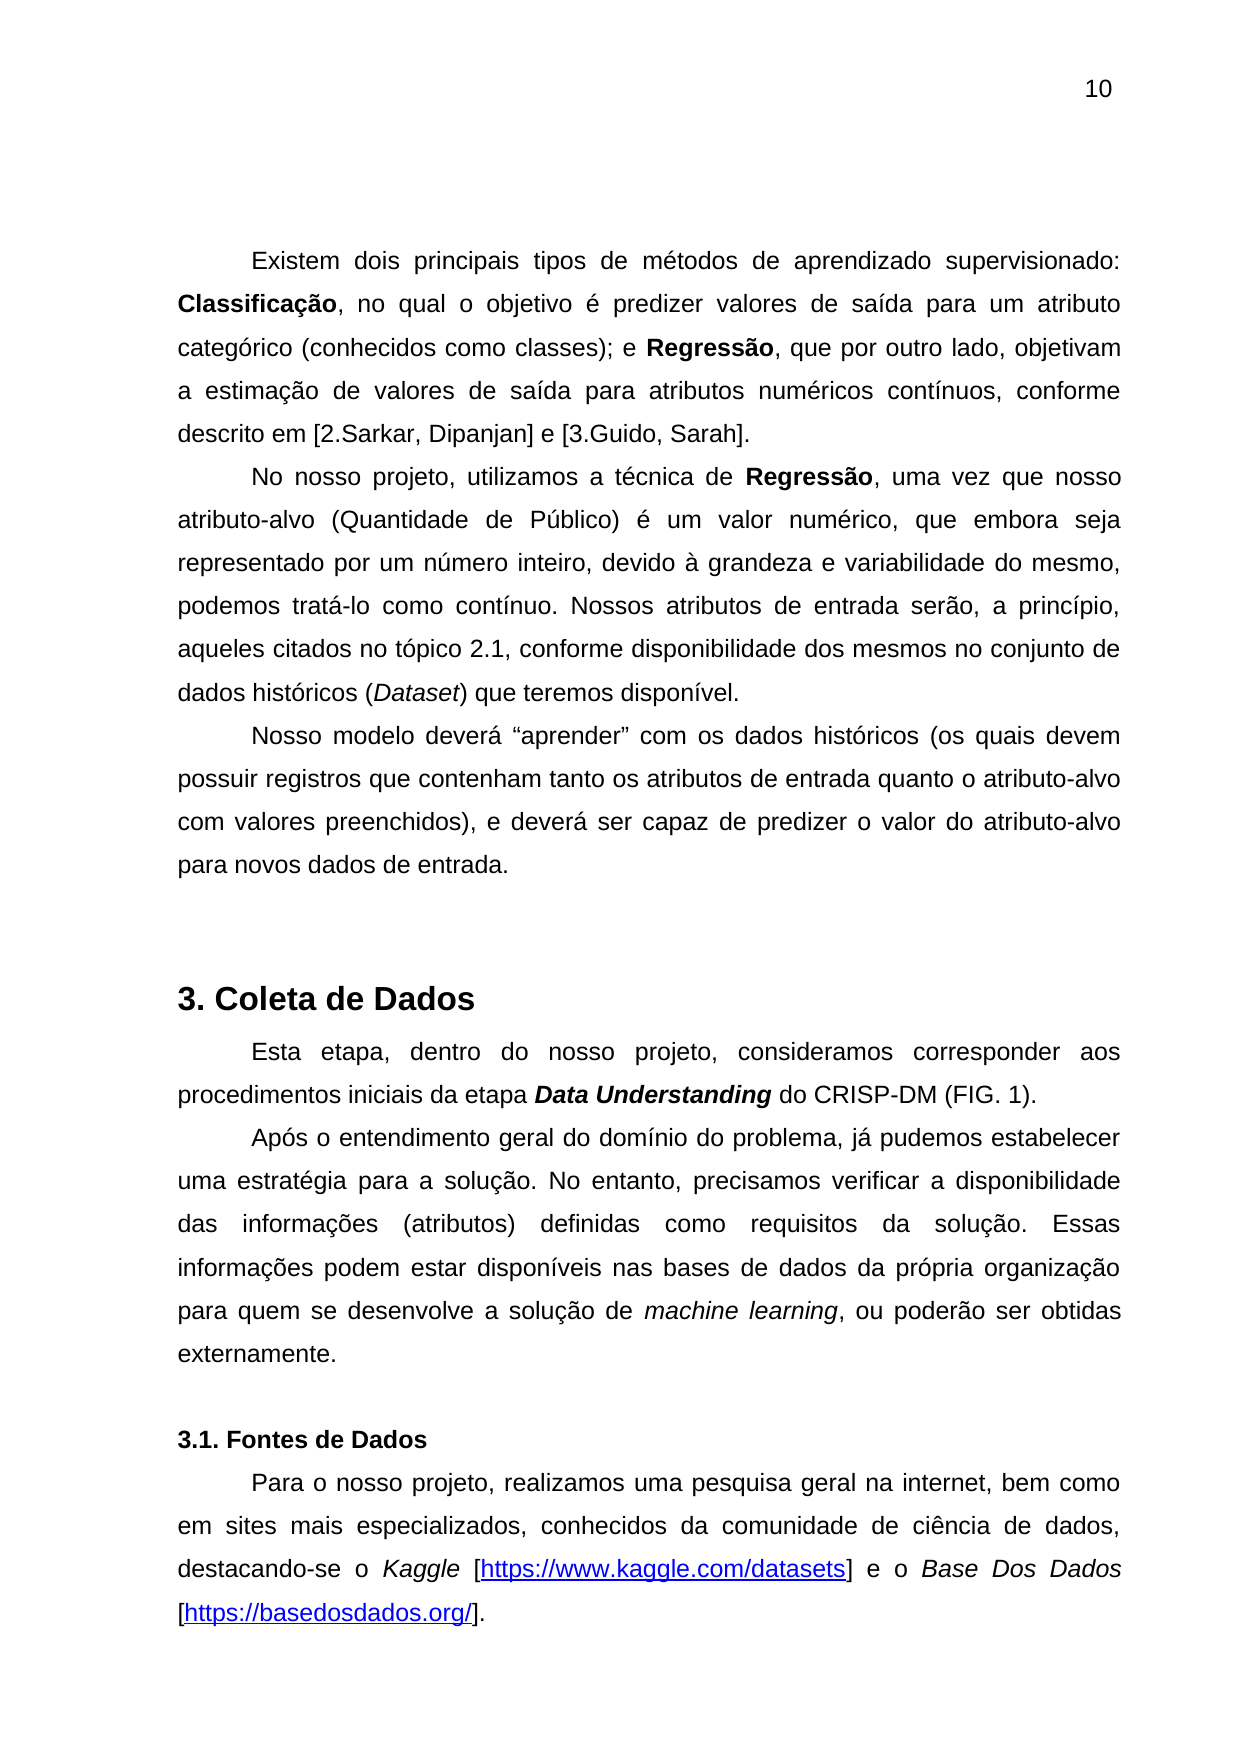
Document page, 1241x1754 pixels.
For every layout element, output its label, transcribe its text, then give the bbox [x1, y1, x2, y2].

text No nosso projeto, utilizamos a técnica de Regressão, uma vez que nosso atributo-alvo (Quantidade de Público) é um valor numérico, que embora seja representado por um número inteiro, devido à grandeza e variabilidade do mesmo, podemos tratá-lo como contínuo. Nossos atributos de entrada serão, a princípio, aqueles citados no tópico 2.1, conforme disponibilidade dos mesmos no conjunto de dados históricos (Dataset) que teremos disponível. [177, 462, 1122, 706]
subtitle 3. Coleta de Dados [177, 979, 1122, 1018]
text Para o nosso projeto, realizamos uma pesquisa geral na internet, bem como em sites mais especializados, conhecidos da comunidade de ciência de dados, destacando-se o Kaggle [https://www.kaggle.com/datasets] e o Base Dos Dados [https://basedosdados.org/]. [177, 1468, 1122, 1626]
text Esta etapa, dentro do nosso projeto, consideramos corresponder aos procedimentos iniciais da etapa Data Understanding do CRISP-DM (FIG. 1). [177, 1037, 1122, 1109]
text Nosso modelo deverá “aprender” com os dados históricos (os quais devem possuir registros que contenham tanto os atributos de entrada quanto o atributo-alvo com valores preenchidos), e deverá ser capaz de predizer o valor do atributo-alvo para novos dados de entrada. [177, 721, 1122, 879]
subtitle 3.1. Fontes de Dados [177, 1425, 1122, 1454]
text Existem dois principais tipos de métodos de aprendizado supervisionado: Classificação, no qual o objetivo é predizer valores de saída para um atributo categórico (conhecidos como classes); e Regressão, que por outro lado, objetivam a estimação de valores de saída para atributos numéricos contínuos, conforme descrito em [2.Sarkar, Dipanjan] e [3.Guido, Sarah]. [177, 246, 1122, 447]
text Após o entendimento geral do domínio do problema, já pudemos estabelecer uma estratégia para a solução. No entanto, precisamos verificar a disponibilidade das informações (atributos) definidas como requisitos da solução. Essas informações podem estar disponíveis nas bases de dados da própria organização para quem se desenvolve a solução de machine learning, ou poderão ser obtidas externamente. [177, 1123, 1122, 1368]
